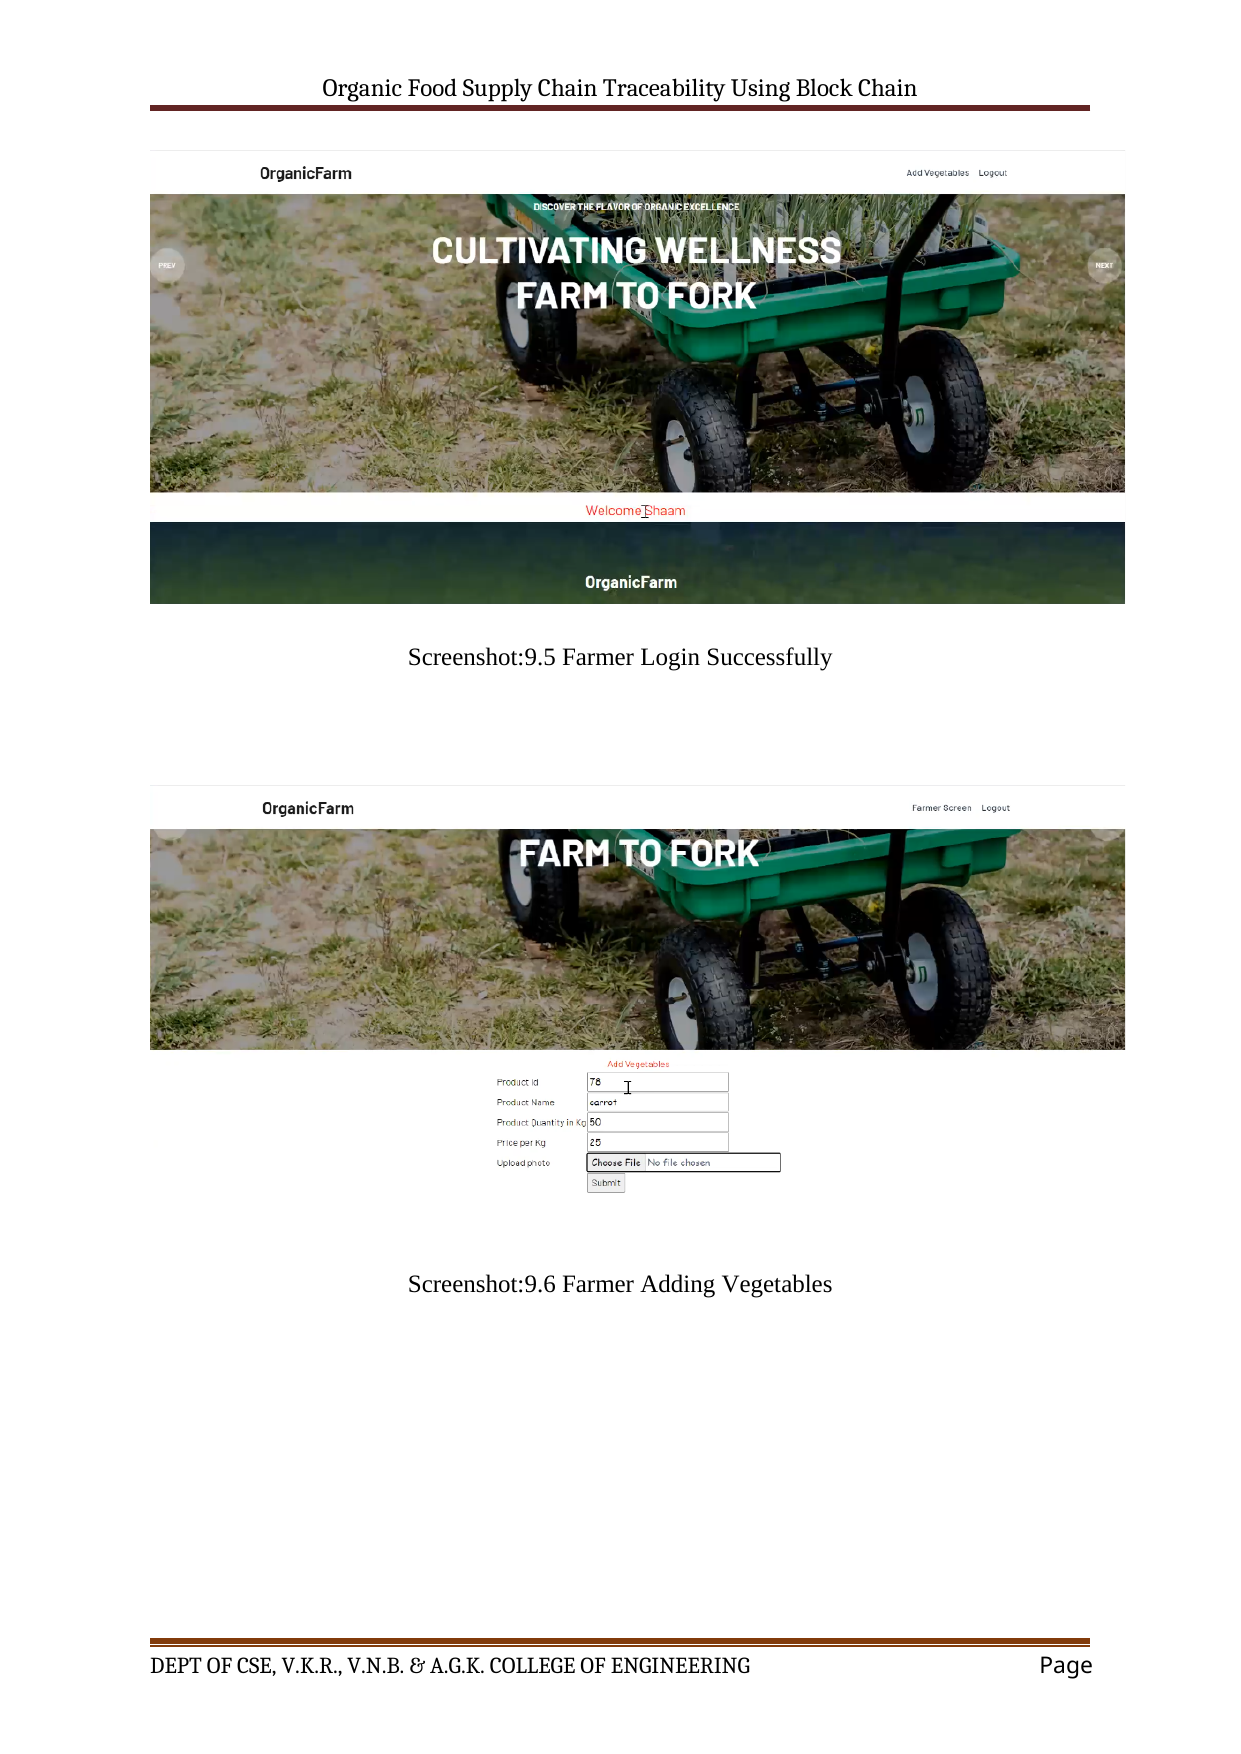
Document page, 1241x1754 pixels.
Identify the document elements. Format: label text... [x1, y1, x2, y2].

picture [150, 150, 1125, 604]
picture [150, 785, 1125, 1231]
text Screenshot:9.6 Farmer Adding Vegetables [150, 1269, 1090, 1298]
text Screenshot:9.5 Farmer Login Successfully [150, 642, 1090, 671]
